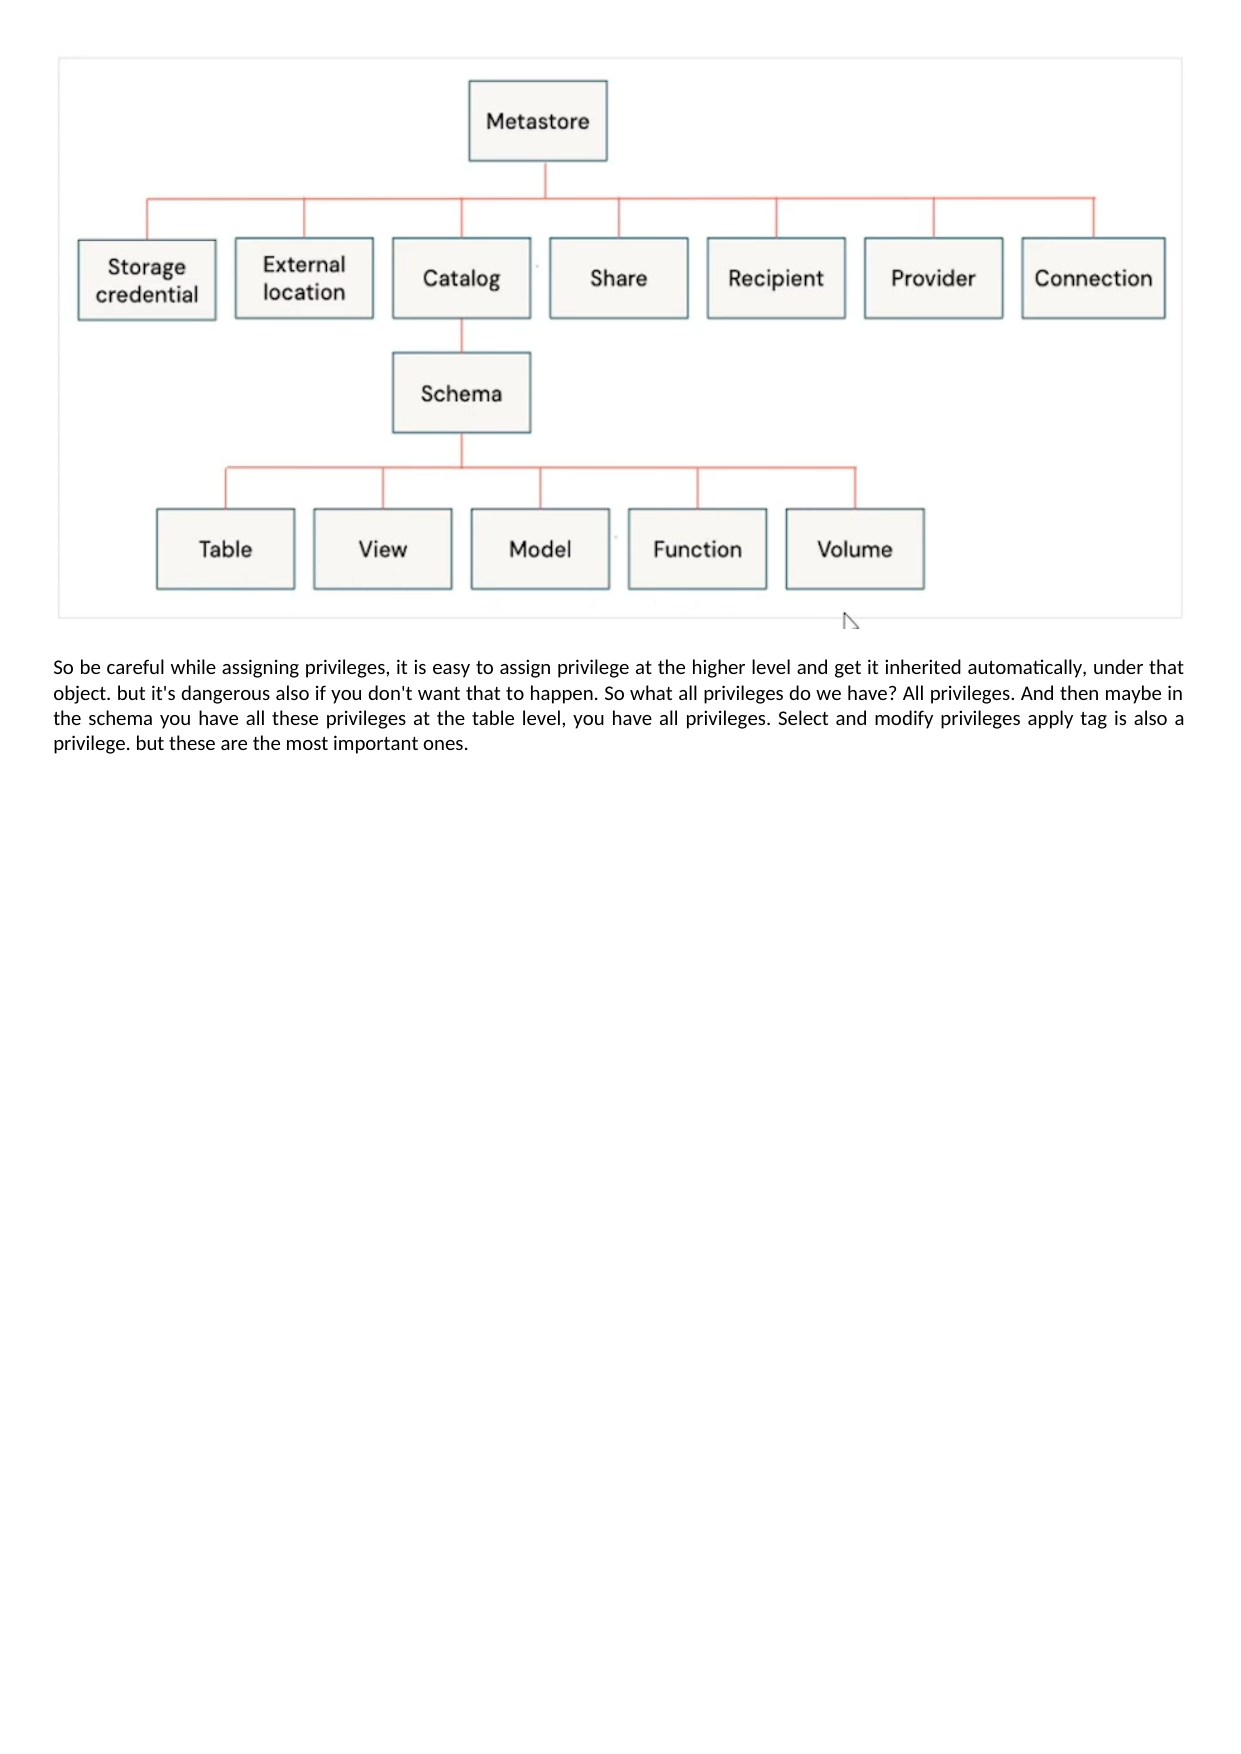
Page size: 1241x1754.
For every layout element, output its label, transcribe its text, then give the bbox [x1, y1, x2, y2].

text So be careful while assigning privileges, it is easy to assign privilege at the higher level and get it inherited automatically, under that object. but it's dangerous also if you don't want that to happen. So what all privileges do we have? All privileges. And then maybe in the schema you have all these privileges at the table level, you have all privileges. Select and modify privileges apply tag is also a privilege. but these are the most important ones. [53, 654, 1187, 756]
picture [53, 53, 1188, 629]
